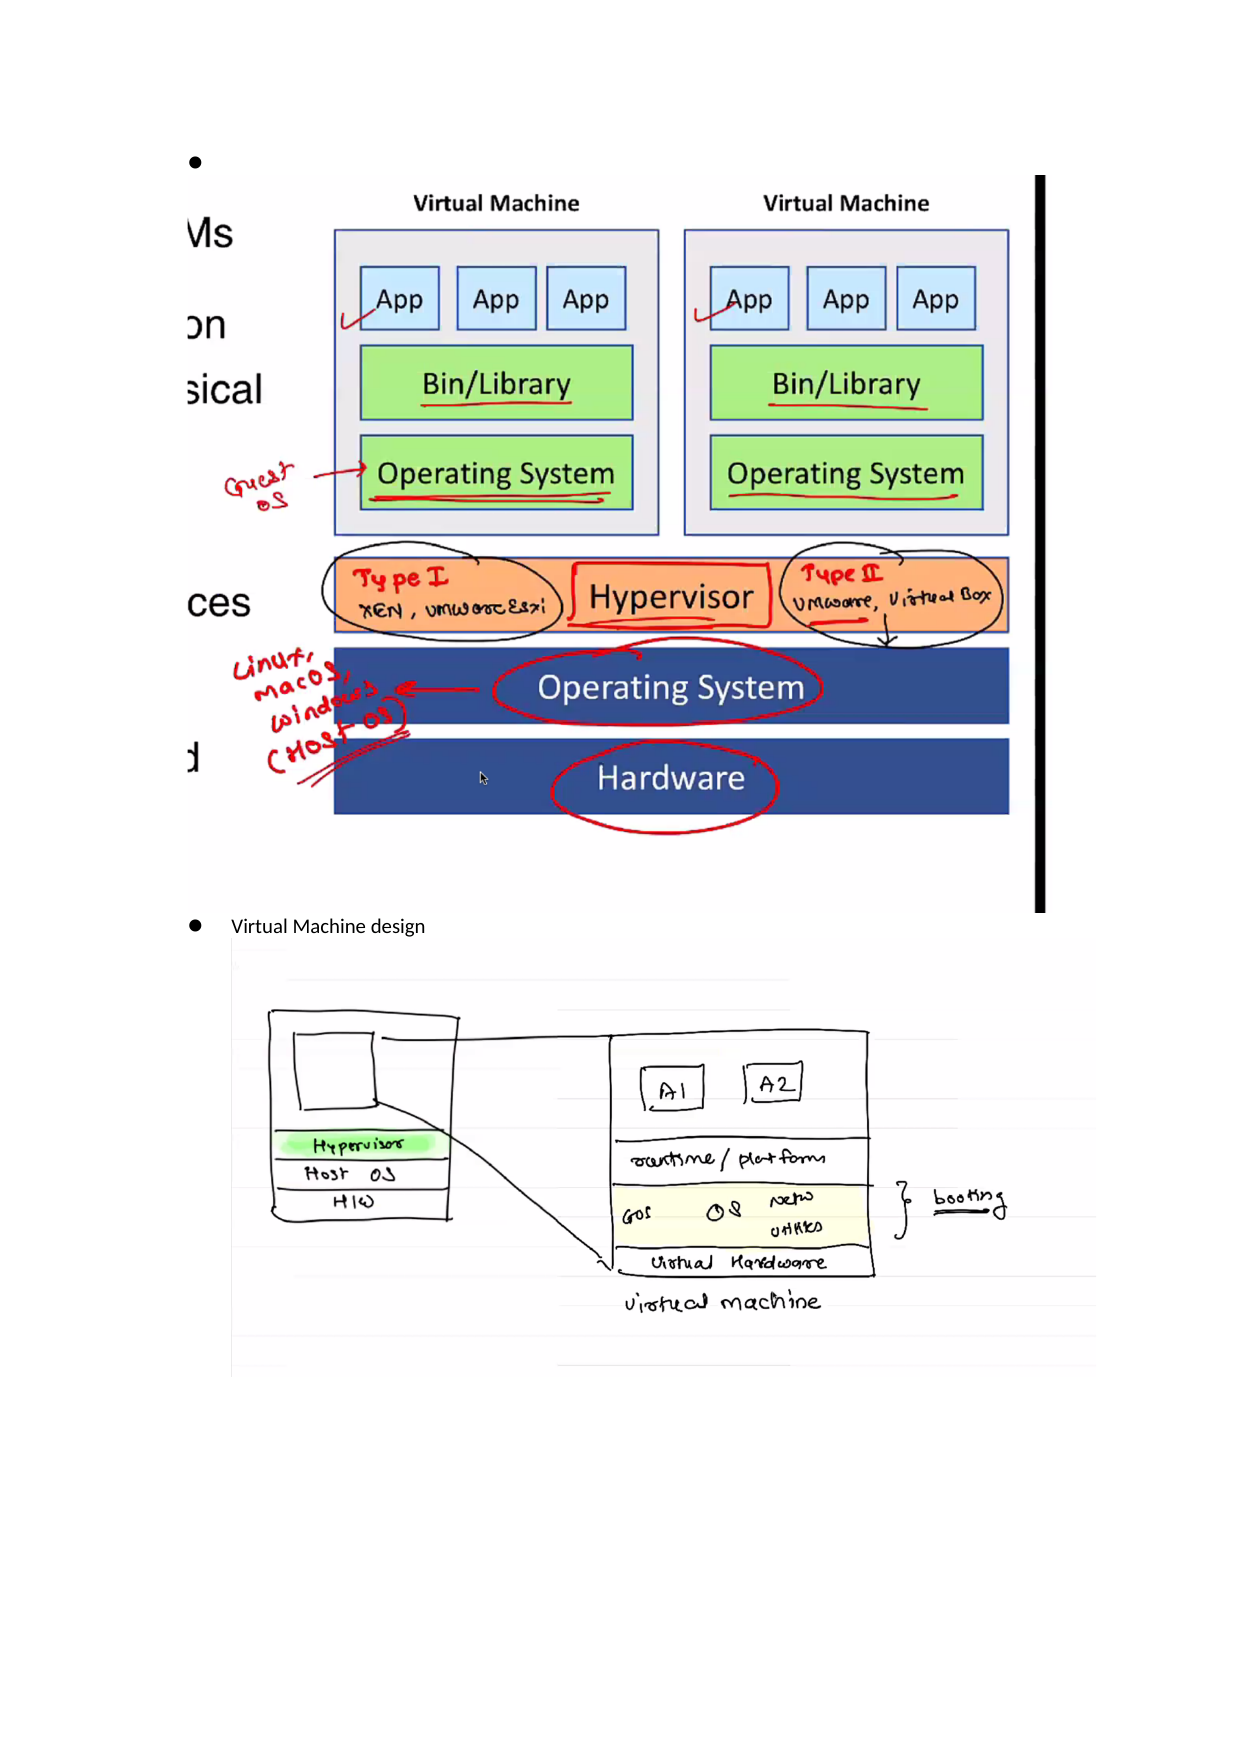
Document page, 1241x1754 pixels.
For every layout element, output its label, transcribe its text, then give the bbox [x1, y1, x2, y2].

picture [187, 175, 1053, 913]
picture [231, 938, 1097, 1377]
